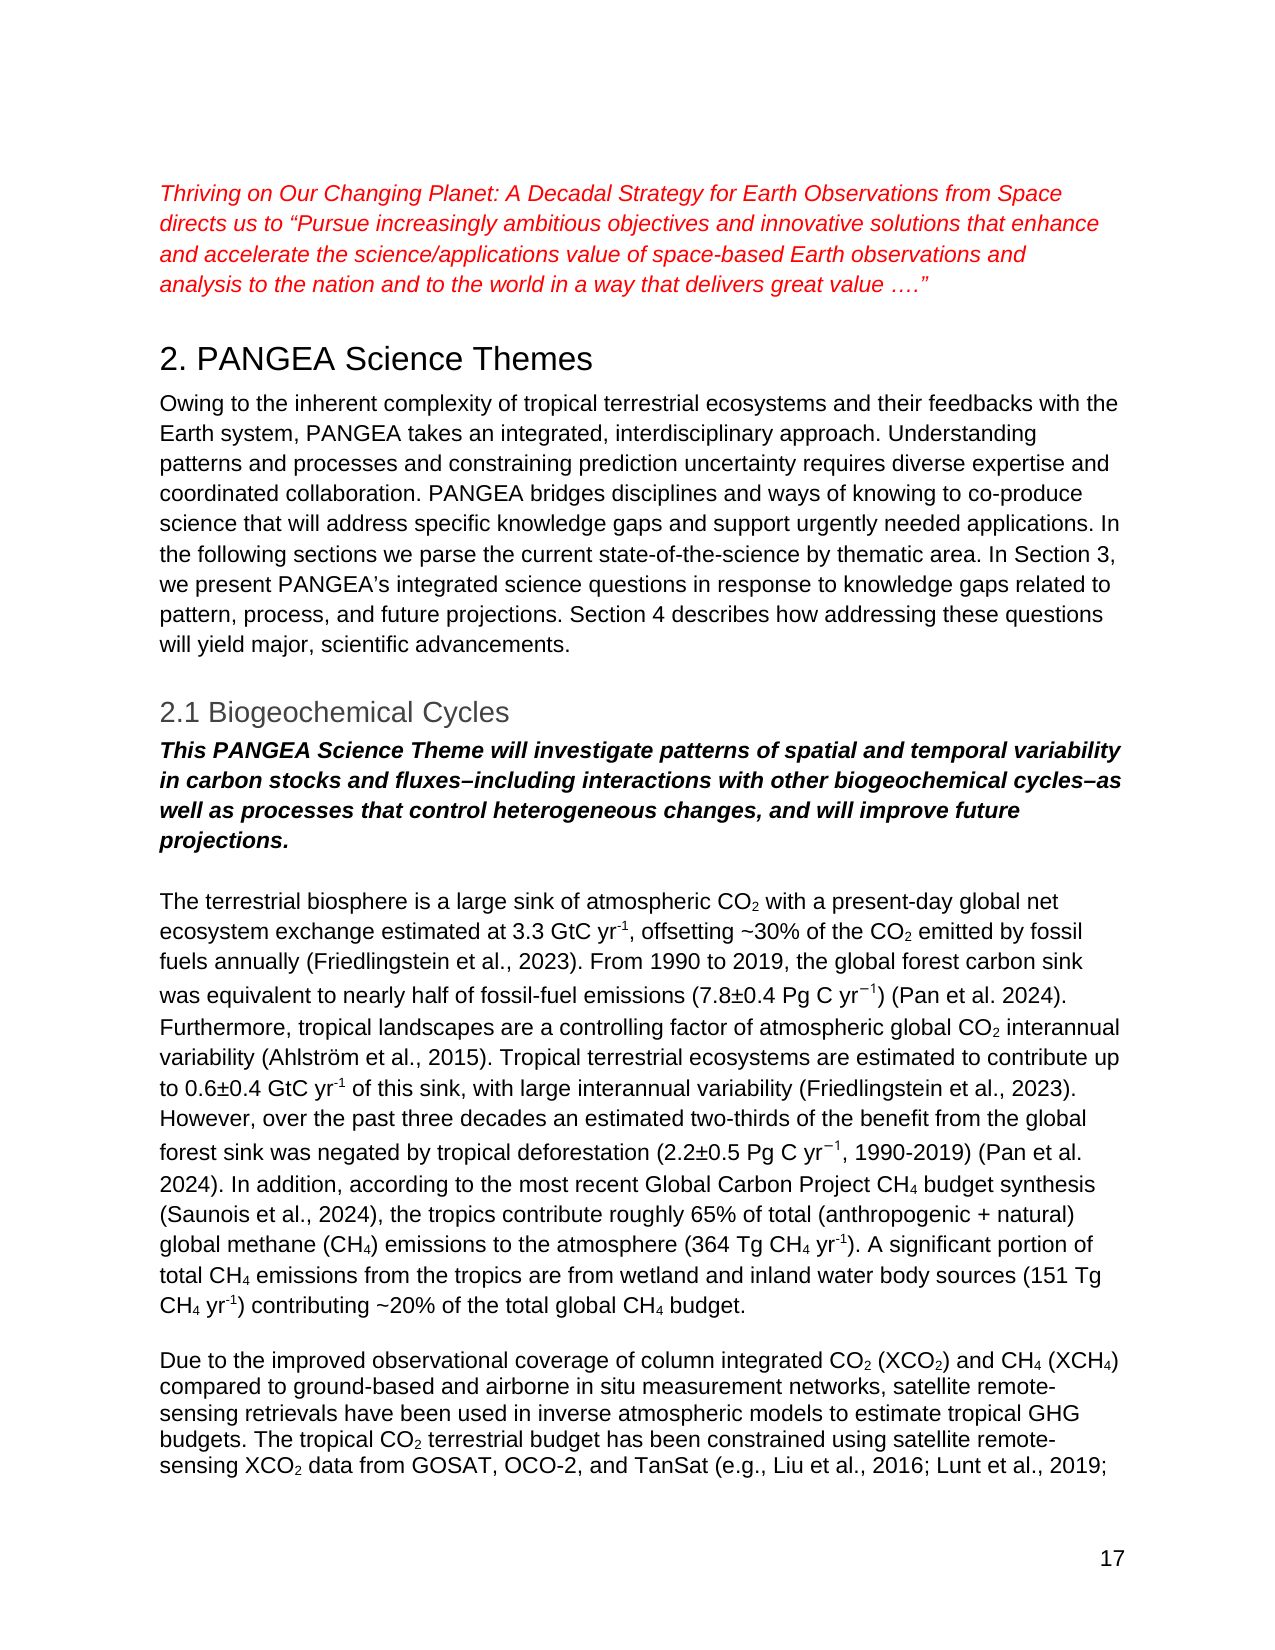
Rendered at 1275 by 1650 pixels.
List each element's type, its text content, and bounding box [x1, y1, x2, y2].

text Owing to the inherent complexity of tropical terrestrial ecosystems and their feedbacks with the Earth system, PANGEA takes an integrated, interdisciplinary approach. Understanding patterns and processes and constraining prediction uncertainty requires diverse expertise and coordinated collaboration. PANGEA bridges disciplines and ways of knowing to co-produce science that will address specific knowledge gaps and support urgently needed applications. In the following sections we parse the current state-of-the-science by thematic area. In Section 3, we present PANGEA’s integrated science questions in response to knowledge gaps related to pattern, process, and future projections. Section 4 describes how addressing these questions will yield major, scientific advancements. [159, 389, 1125, 657]
text This PANGEA Science Theme will investigate patterns of spatial and temporal variability in carbon stocks and fluxes–including interactions with other biogeochemical cycles–as well as processes that control heterogeneous changes, and will improve future projections. [159, 737, 1125, 853]
subtitle 2. PANGEA Science Themes [159, 338, 1125, 377]
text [159, 1347, 1125, 1479]
text Thriving on Our Changing Planet: A Decadal Strategy for Earth Observations from Space directs us to “Pursue increasingly ambitious objectives and innovative solutions that enhance and accelerate the science/applications value of space-based Earth observations and [159, 180, 1125, 267]
text The terrestrial biosphere is a large sink of atmospheric CO2 with a present-day global net ecosystem exchange estimated at 3.3 GtC yr-1, offsetting ~30% of the CO2 emitted by fossil fuels annually (Friedlingstein et al., 2023). From 1990 to 2019, the global forest carbon sink was equivalent to nearly half of fossil-fuel emissions (7.8±0.4 Pg C yr−1) (Pan et al. 2024). Furthermore, tropical landscapes are a controlling factor of atmospheric global CO2 interannual variability (Ahlström et al., 2015). Tropical terrestrial ecosystems are estimated to contribute up to 0.6±0.4 GtC yr-1 of this sink, with large interannual variability (Friedlingstein et al., 2023). However, over the past three decades an estimated two-thirds of the benefit from the global forest sink was negated by tropical deforestation (2.2±0.5 Pg C yr−1, 1990-2019) (Pan et al. 2024). In addition, according to the most recent Global Carbon Project CH4 budget synthesis (Saunois et al., 2024), the tropics contribute roughly 65% of total (anthropogenic + natural) global methane (CH4) emissions to the atmosphere (364 Tg CH4 yr-1). A significant portion of total CH4 emissions from the tropics are from wetland and inland water body sources (151 Tg CH4 yr-1) contributing ~20% of the total global CH4 budget. [159, 888, 1125, 1318]
text analysis to the nation and to the world in a way that delivers great value ….” [159, 271, 1125, 297]
subtitle 2.1 Biogeochemical Cycles [159, 695, 1125, 728]
